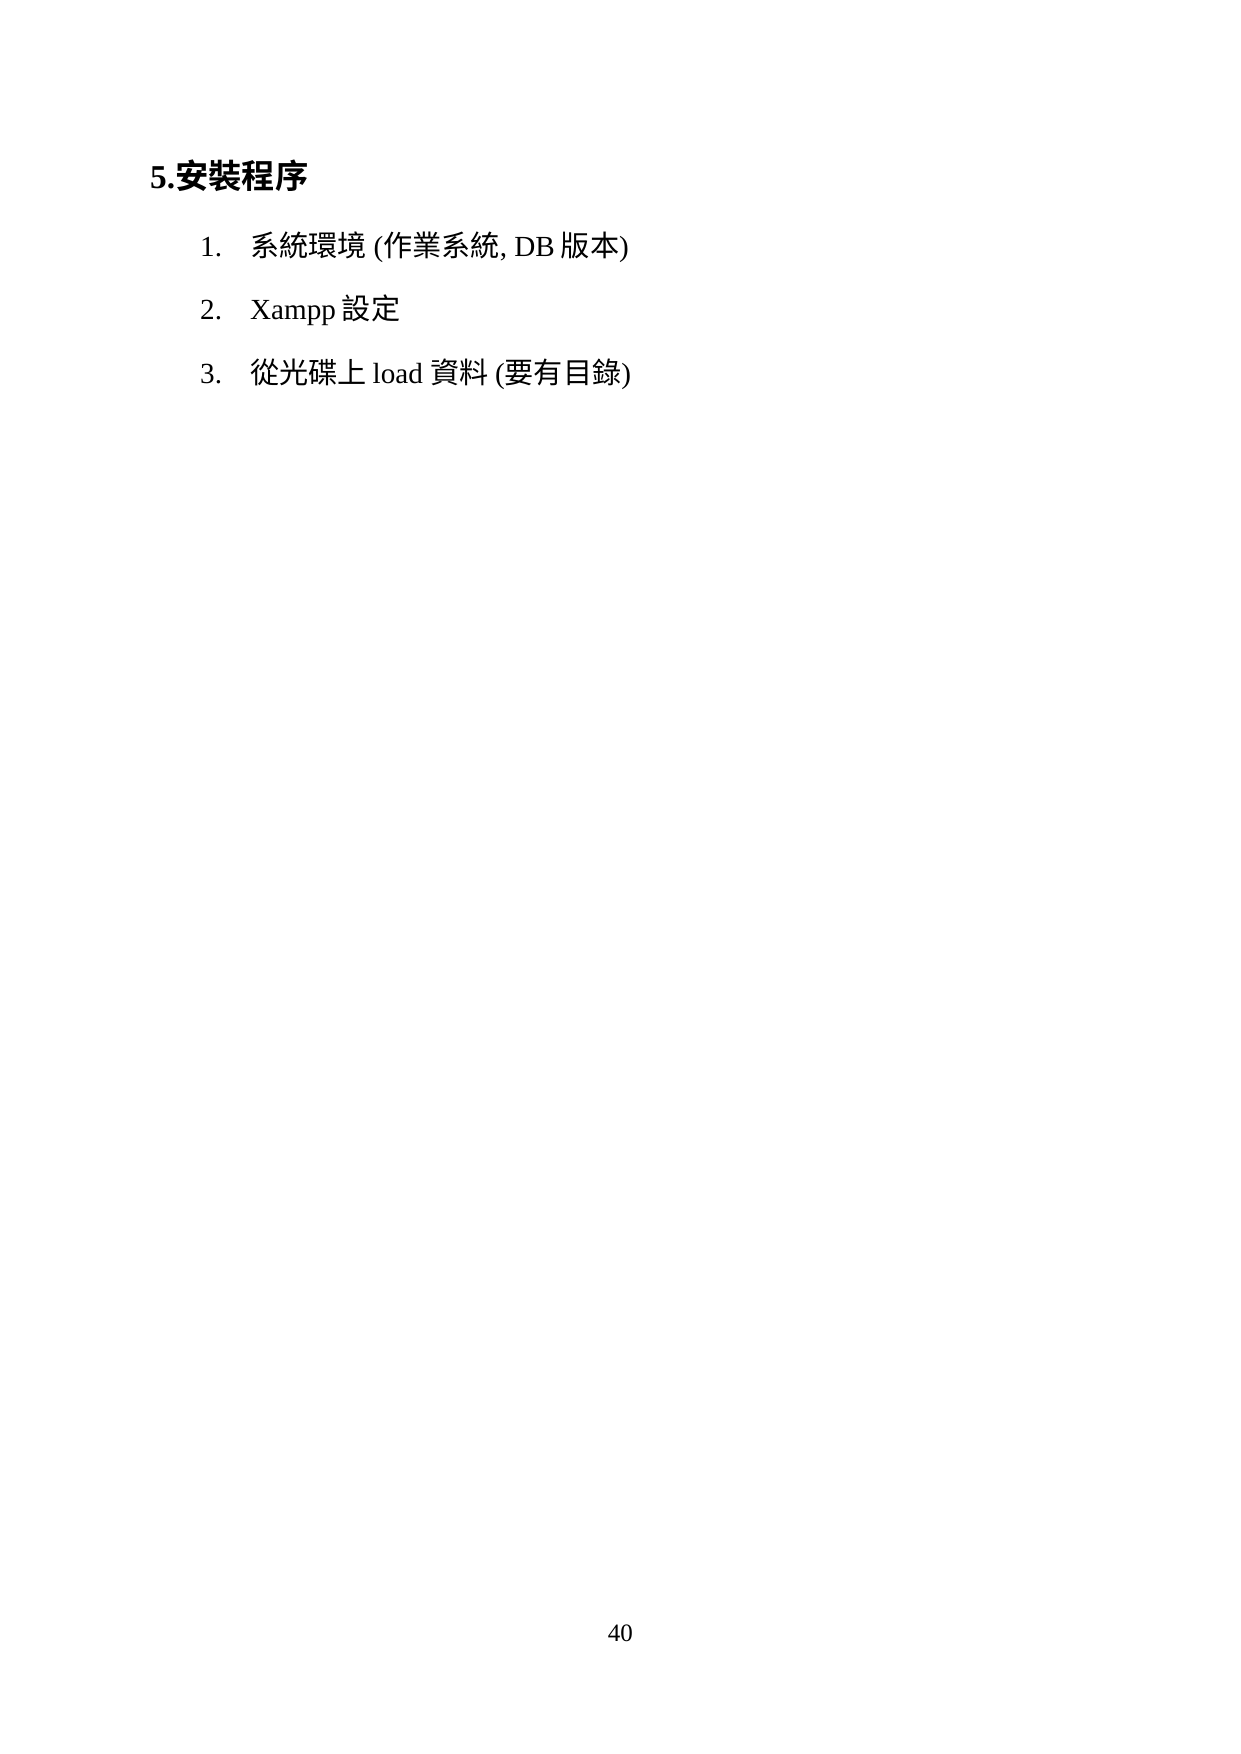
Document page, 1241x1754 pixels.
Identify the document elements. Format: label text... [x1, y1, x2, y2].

list Xampp設定 [200, 286, 1090, 328]
list 從光碟上load 資料 (要有目錄) [200, 349, 1090, 391]
list 系統環境 (作業系統, DB版本) [200, 222, 1090, 264]
text 5.安裝程序 [150, 150, 1090, 198]
